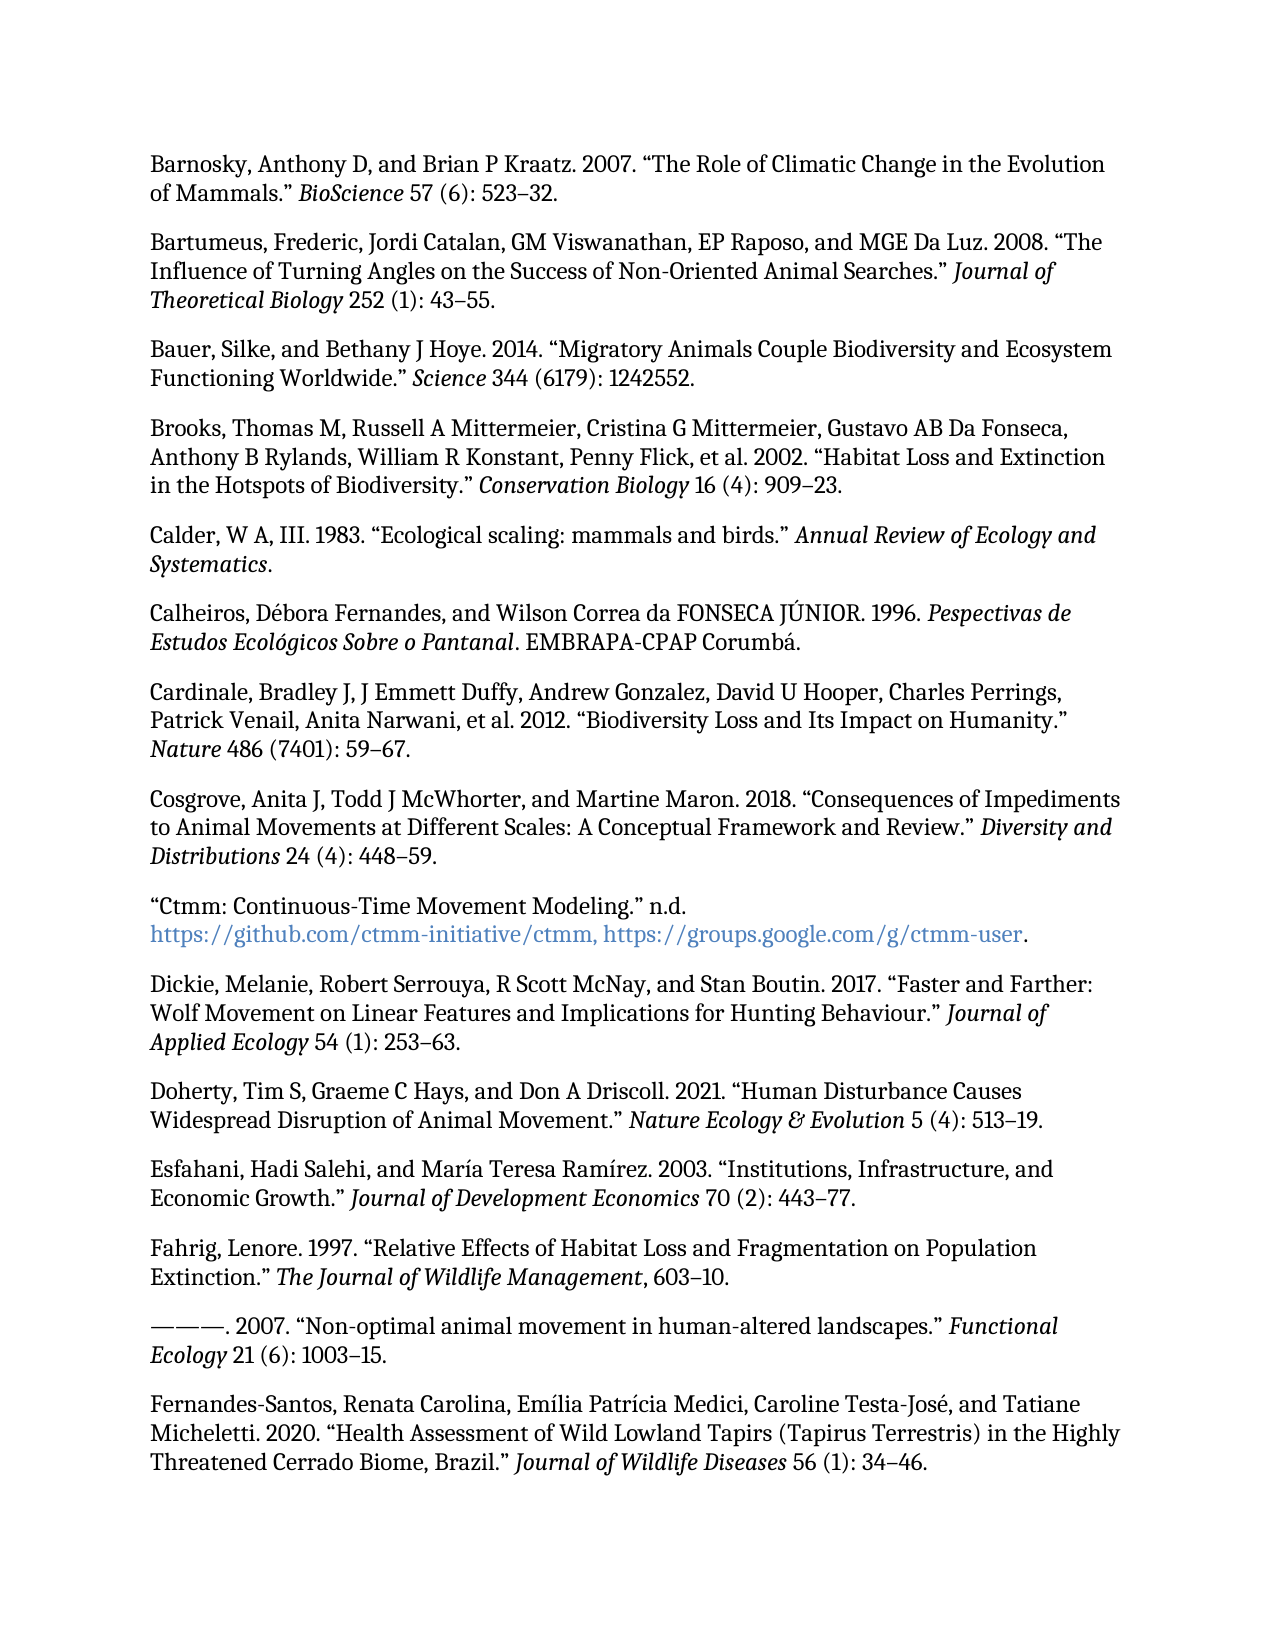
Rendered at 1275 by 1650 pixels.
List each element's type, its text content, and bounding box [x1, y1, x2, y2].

text Fernandes-Santos, Renata Carolina, Emı́lia Patrı́cia Medici, Caroline Testa-José, and Tatiane Micheletti. 2020. “Health Assessment of Wild Lowland Tapirs (Tapirus Terrestris) in the Highly Threatened Cerrado Biome, Brazil.” Journal of Wildlife Diseases 56 (1): 34–46. [150, 1390, 1125, 1477]
text Doherty, Tim S, Graeme C Hays, and Don A Driscoll. 2021. “Human Disturbance Causes Widespread Disruption of Animal Movement.” Nature Ecology & Evolution 5 (4): 513–19. [150, 1077, 1125, 1134]
text Dickie, Melanie, Robert Serrouya, R Scott McNay, and Stan Boutin. 2017. “Faster and Farther: Wolf Movement on Linear Features and Implications for Hunting Behaviour.” Journal of Applied Ecology 54 (1): 253–63. [150, 970, 1125, 1056]
text Bartumeus, Frederic, Jordi Catalan, GM Viswanathan, EP Raposo, and MGE Da Luz. 2008. “The Influence of Turning Angles on the Success of Non-Oriented Animal Searches.” Journal of Theoretical Biology 252 (1): 43–55. [150, 228, 1125, 314]
text Bauer, Silke, and Bethany J Hoye. 2014. “Migratory Animals Couple Biodiversity and Ecosystem Functioning Worldwide.” Science 344 (6179): 1242552. [150, 335, 1125, 393]
text Cardinale, Bradley J, J Emmett Duffy, Andrew Gonzalez, David U Hooper, Charles Perrings, Patrick Venail, Anita Narwani, et al. 2012. “Biodiversity Loss and Its Impact on Humanity.” Nature 486 (7401): 59–67. [150, 677, 1125, 764]
text ———. 2007. “Non-optimal animal movement in human-altered landscapes.” Functional Ecology 21 (6): 1003–15. [150, 1312, 1125, 1369]
text Calheiros, Débora Fernandes, and Wilson Correa da FONSECA JÚNIOR. 1996. Pespectivas de Estudos Ecológicos Sobre o Pantanal. EMBRAPA-CPAP Corumbá. [150, 599, 1125, 657]
text “Ctmm: Continuous-Time Movement Modeling.” n.d. https://github.com/ctmm-initiative/ctmm, https://groups.google.com/g/ctmm-user. [150, 892, 1125, 949]
text Cosgrove, Anita J, Todd J McWhorter, and Martine Maron. 2018. “Consequences of Impediments to Animal Movements at Different Scales: A Conceptual Framework and Review.” Diversity and Distributions 24 (4): 448–59. [150, 784, 1125, 871]
text Esfahani, Hadi Salehi, and Marı́a Teresa Ramı́rez. 2003. “Institutions, Infrastructure, and Economic Growth.” Journal of Development Economics 70 (2): 443–77. [150, 1155, 1125, 1213]
text Calder, W A, III. 1983. “Ecological scaling: mammals and birds.” Annual Review of Ecology and Systematics. [150, 521, 1125, 578]
text Brooks, Thomas M, Russell A Mittermeier, Cristina G Mittermeier, Gustavo AB Da Fonseca, Anthony B Rylands, William R Konstant, Penny Flick, et al. 2002. “Habitat Loss and Extinction in the Hotspots of Biodiversity.” Conservation Biology 16 (4): 909–23. [150, 414, 1125, 500]
text Barnosky, Anthony D, and Brian P Kraatz. 2007. “The Role of Climatic Change in the Evolution of Mammals.” BioScience 57 (6): 523–32. [150, 150, 1125, 207]
text Fahrig, Lenore. 1997. “Relative Effects of Habitat Loss and Fragmentation on Population Extinction.” The Journal of Wildlife Management, 603–10. [150, 1234, 1125, 1291]
